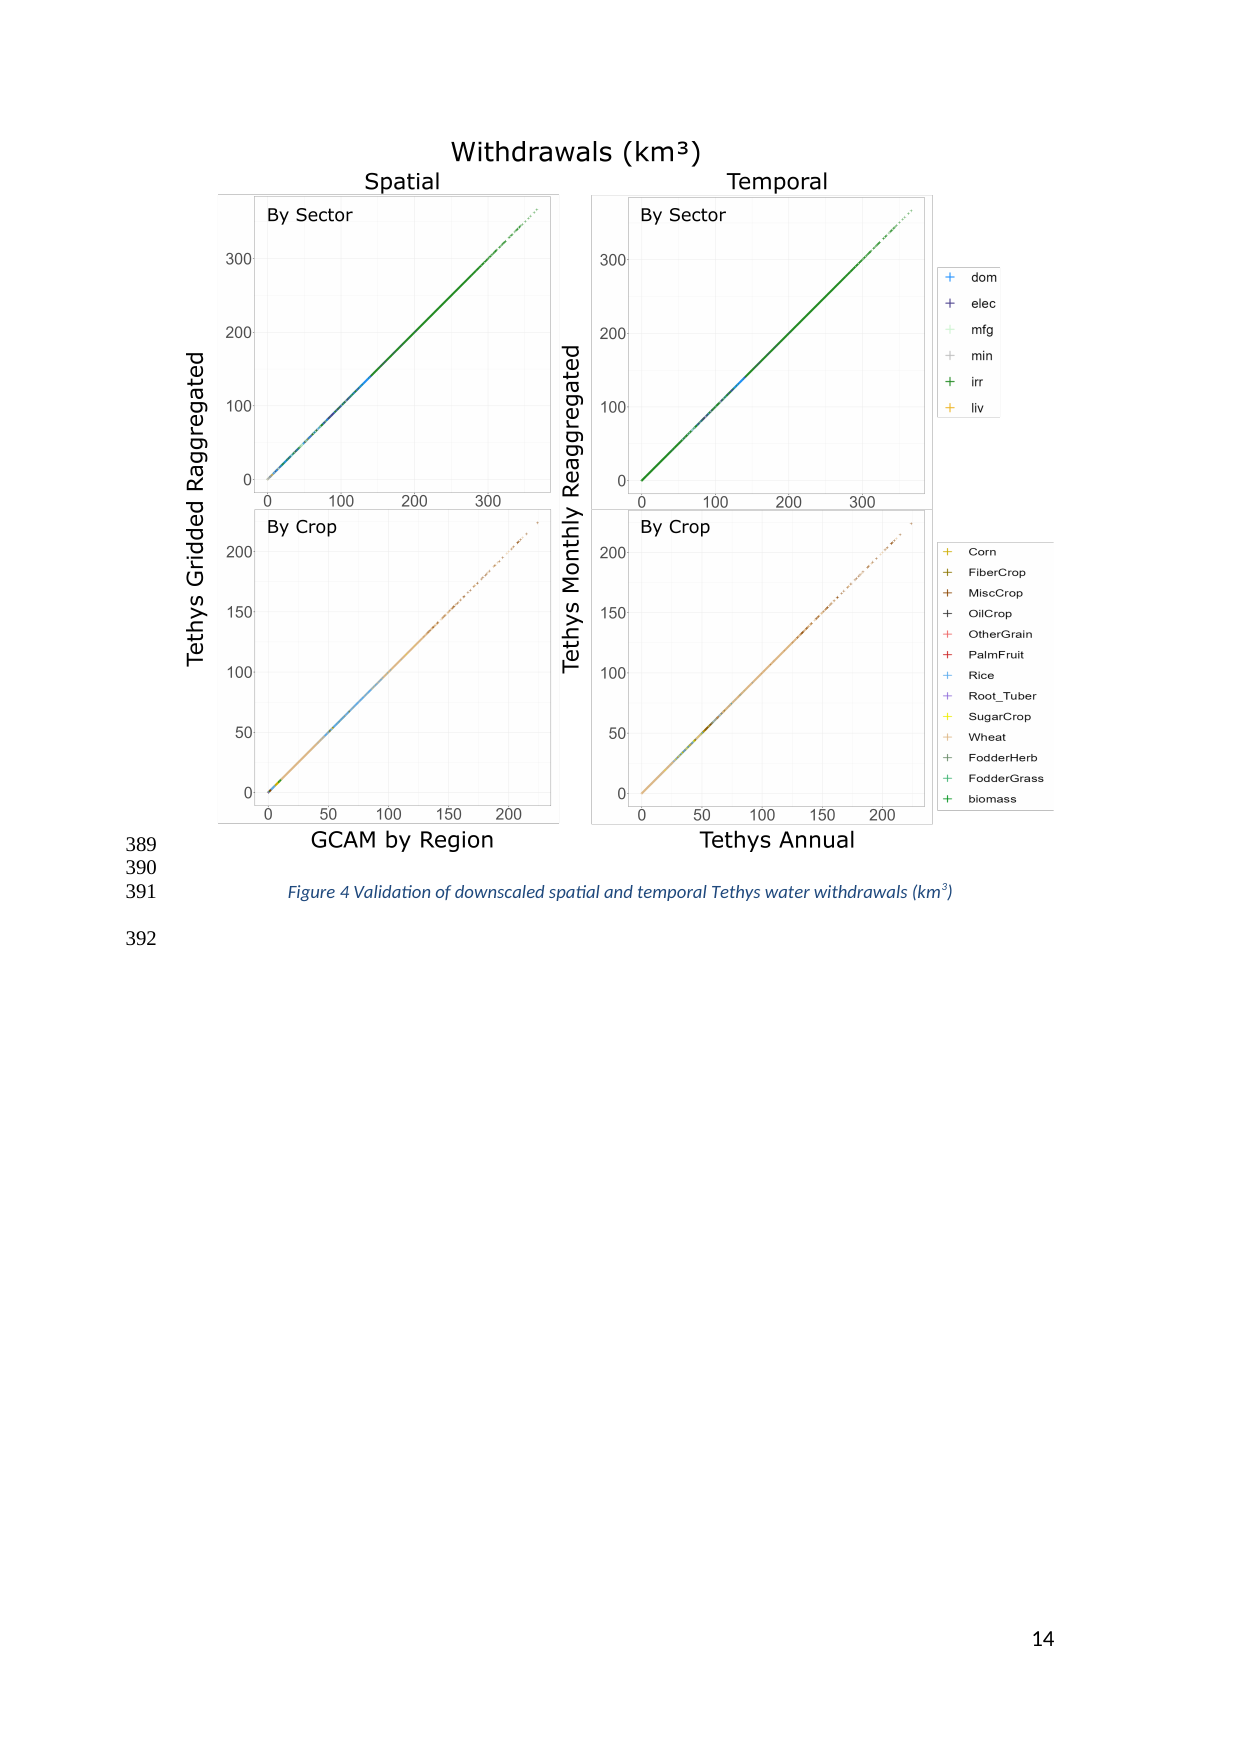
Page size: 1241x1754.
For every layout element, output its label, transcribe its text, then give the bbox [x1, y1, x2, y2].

text Figure 4 Validation of downscaled spatial and temporal Tethys water withdrawals (km3) [186, 880, 1054, 903]
